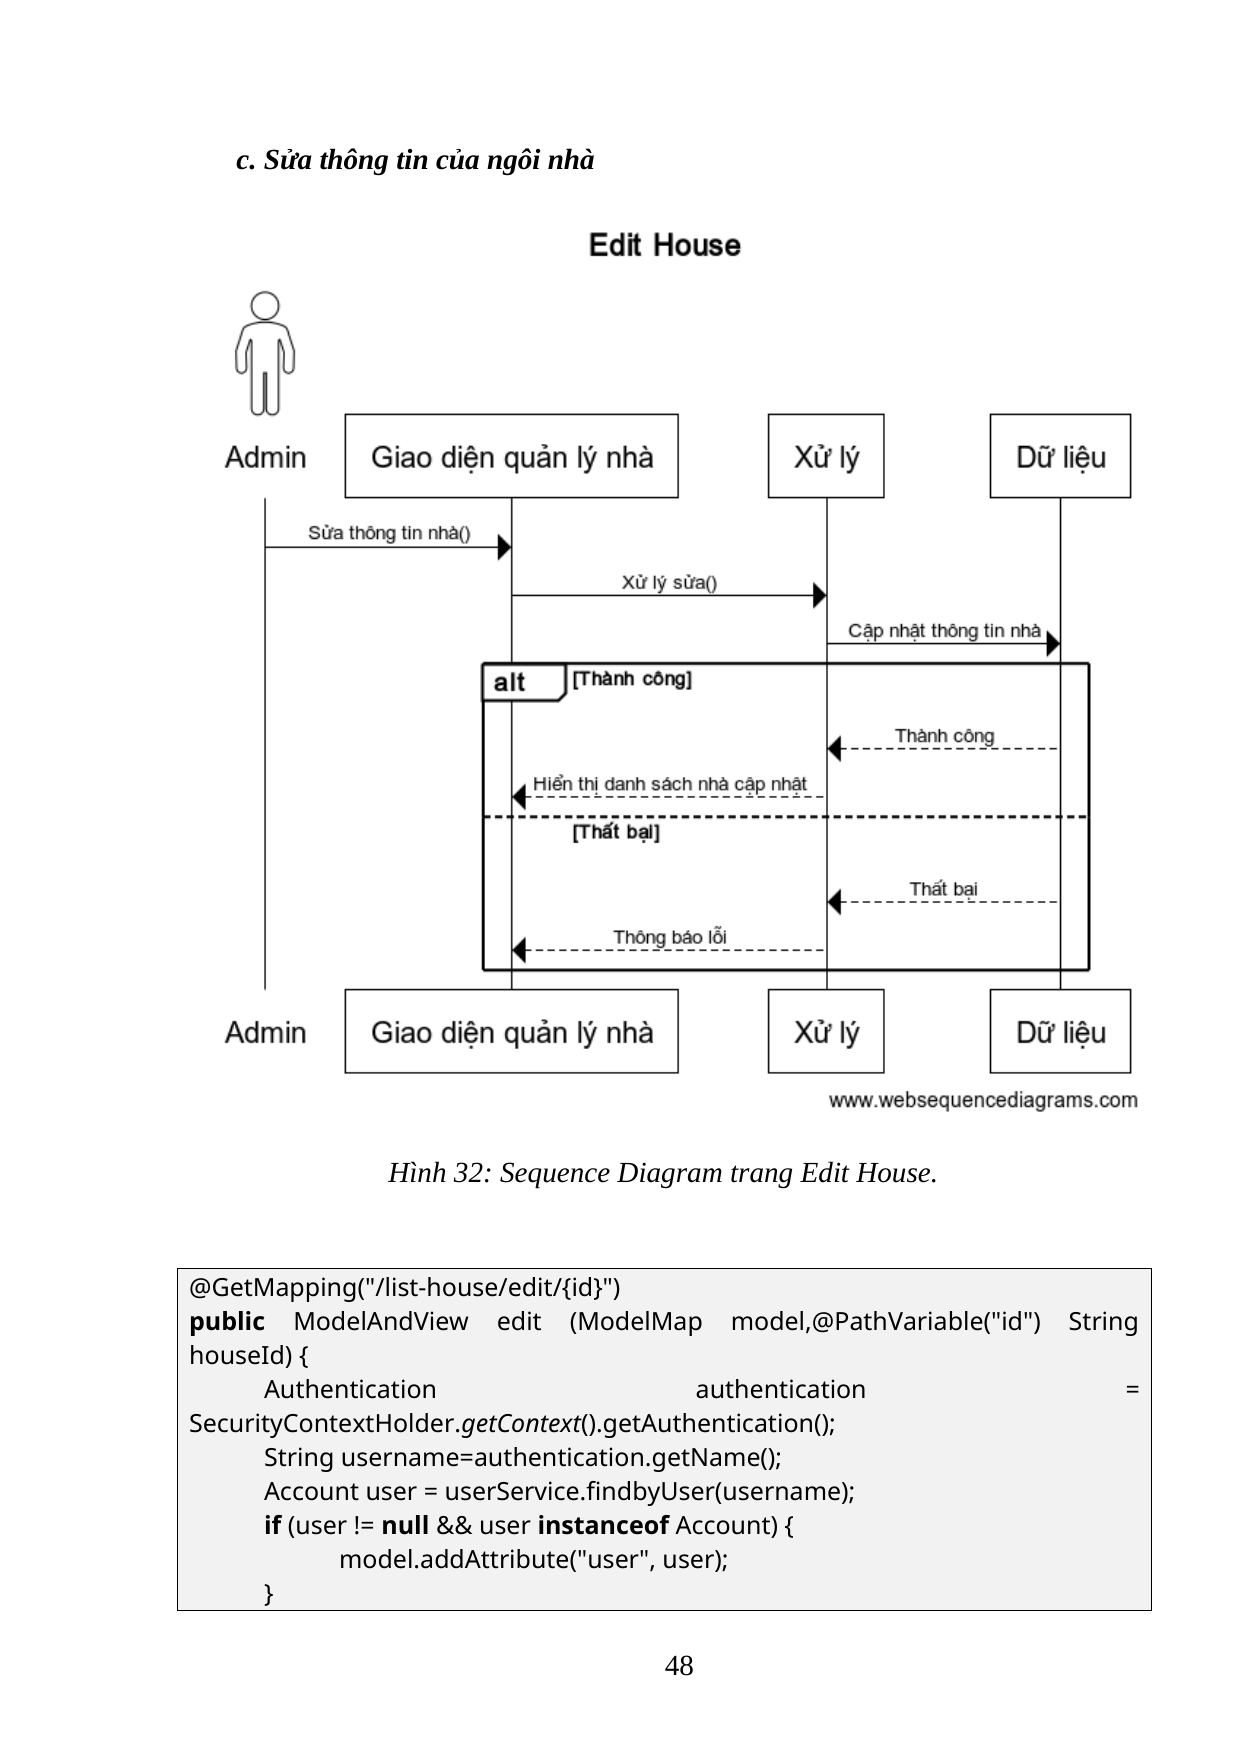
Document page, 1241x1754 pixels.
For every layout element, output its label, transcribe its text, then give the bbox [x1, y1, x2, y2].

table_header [178, 1269, 1151, 1610]
list Sửa thông tin của ngôi nhà [177, 142, 1152, 175]
picture [177, 208, 1152, 1122]
